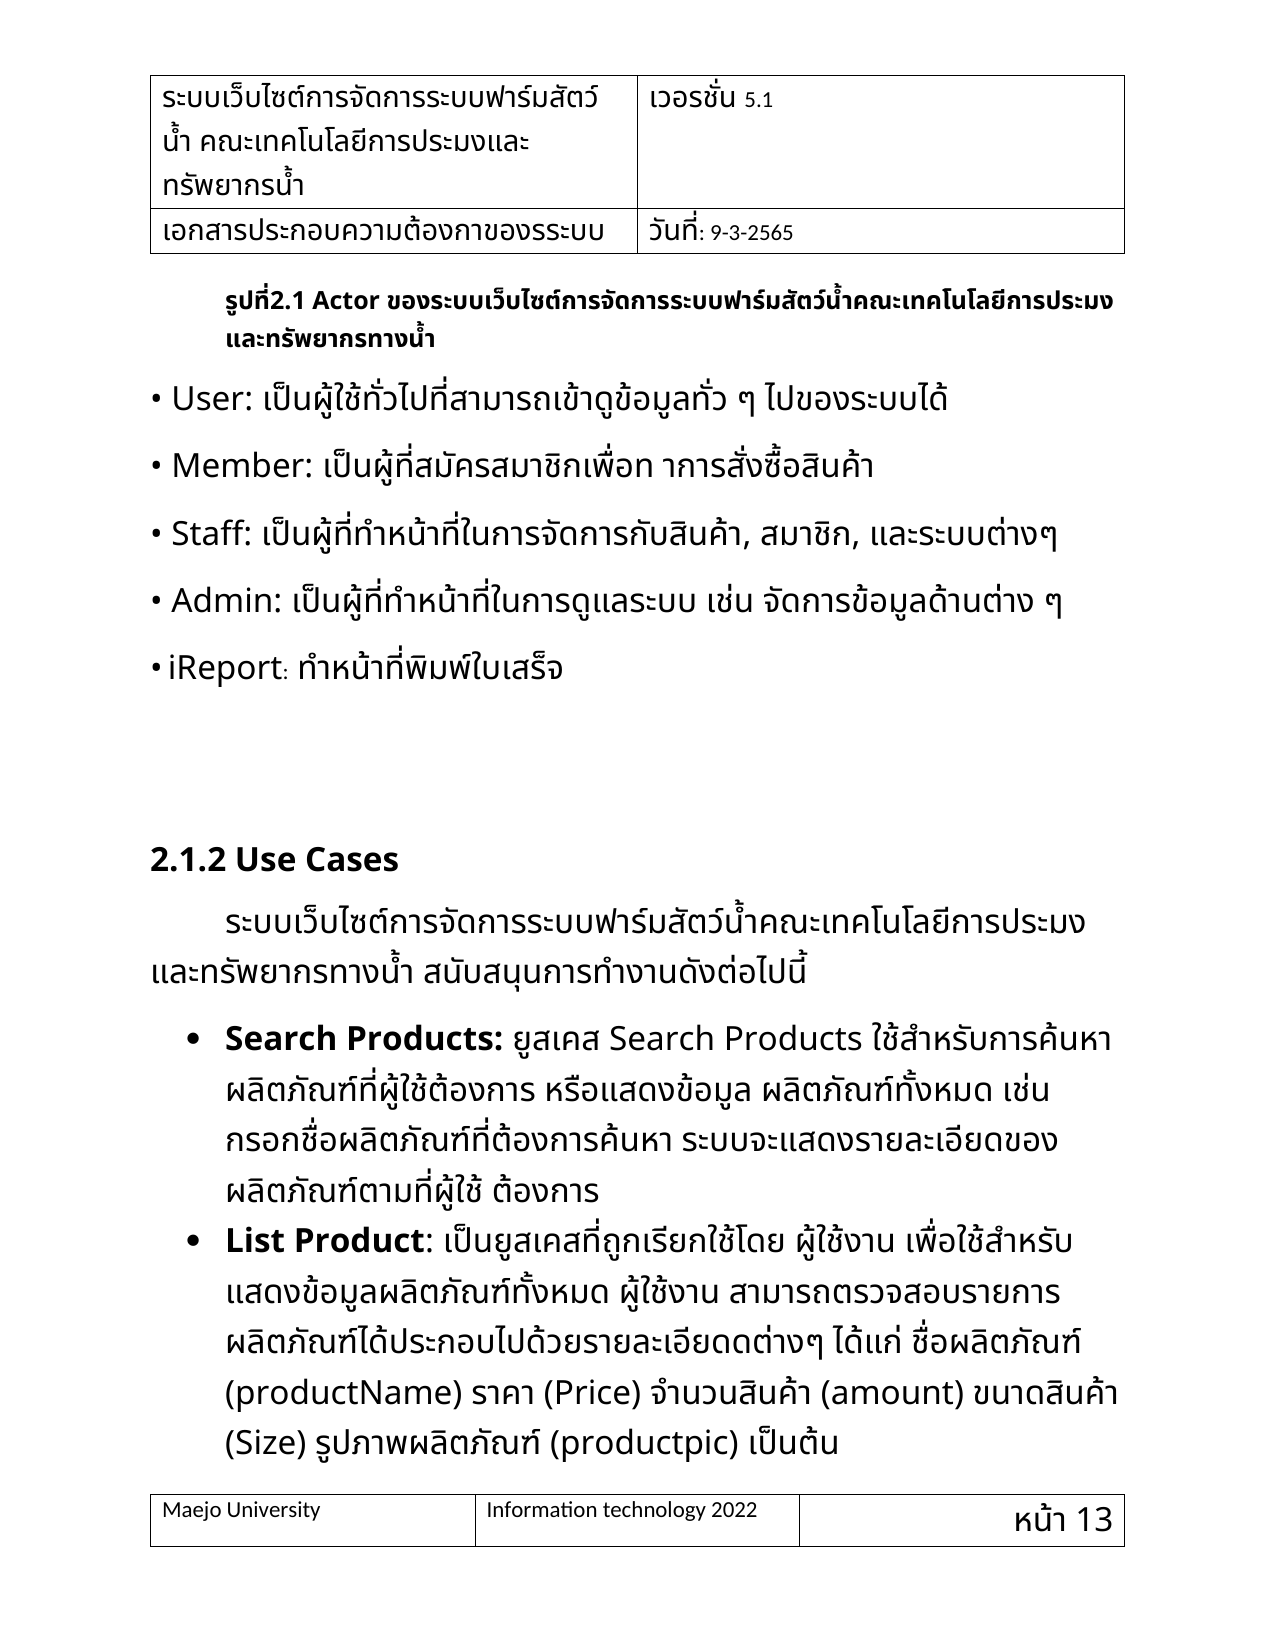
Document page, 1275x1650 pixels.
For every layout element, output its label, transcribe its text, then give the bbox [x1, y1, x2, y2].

text • Staff: เป็นผู้ที่ทำหน้าที่ในการจัดการกับสินค้า, สมาชิก, และระบบต่างๆ [150, 509, 1125, 560]
list Search Products: ยูสเคส Search Products ใช้สำหรับการค้นหาผลิตภัณฑ์ที่ผู้ใช้ต้องการ หรือแสดงข้อมูล ผลิตภัณฑ์ทั้งหมด เช่น กรอกชื่อผลิตภัณฑ์ที่ต้องการค้นหา ระบบจะแสดงรายละเอียดของผลิตภัณฑ์ตามที่ผู้ใช้ ต้องการ [187, 1015, 1125, 1217]
text • Member: เป็นผู้ที่สมัครสมาชิกเพื่อท าการสั่งซื้อสินค้า [150, 442, 1125, 493]
text • Admin: เป็นผู้ที่ทำหน้าที่ในการดูแลระบบ เช่น จัดการข้อมูลด้านต่าง ๆ [150, 577, 1125, 627]
text ระบบเว็บไซต์การจัดการระบบฟาร์มสัตว์น้ำคณะเทคโนโลยีการประมงและทรัพยากรทางน้ำ สนับสนุนการทำงานดังต่อไปนี้ [150, 898, 1125, 998]
text รูปที่2.1 Actor ของระบบเว็บไซต์การจัดการระบบฟาร์มสัตว์น้ำคณะเทคโนโลยีการประมงและทรัพยากรทางน้ำ [225, 282, 1125, 358]
text 2.1.2 Use Cases [150, 836, 1125, 881]
text • iReport: ทำหน้าที่พิมพ์ใบเสร็จ [150, 644, 1125, 695]
text • User: เป็นผู้ใช้ทั่วไปที่สามารถเข้าดูข้อมูลทั่ว ๆ ไปของระบบได้ [150, 375, 1125, 426]
list List Product: เป็นยูสเคสที่ถูกเรียกใช้โดย ผู้ใช้งาน เพื่อใช้สำหรับแสดงข้อมูลผลิตภัณฑ์ทั้งหมด ผู้ใช้งาน สามารถตรวจสอบรายการผลิตภัณฑ์ได้ประกอบไปด้วยรายละเอียดดต่างๆ ได้แก่ ชื่อผลิตภัณฑ์ (productName) ราคา (Price) จำนวนสินค้า (amount) ขนาดสินค้า (Size) รูปภาพผลิตภัณฑ์ (productpic) เป็นต้น [187, 1217, 1125, 1470]
